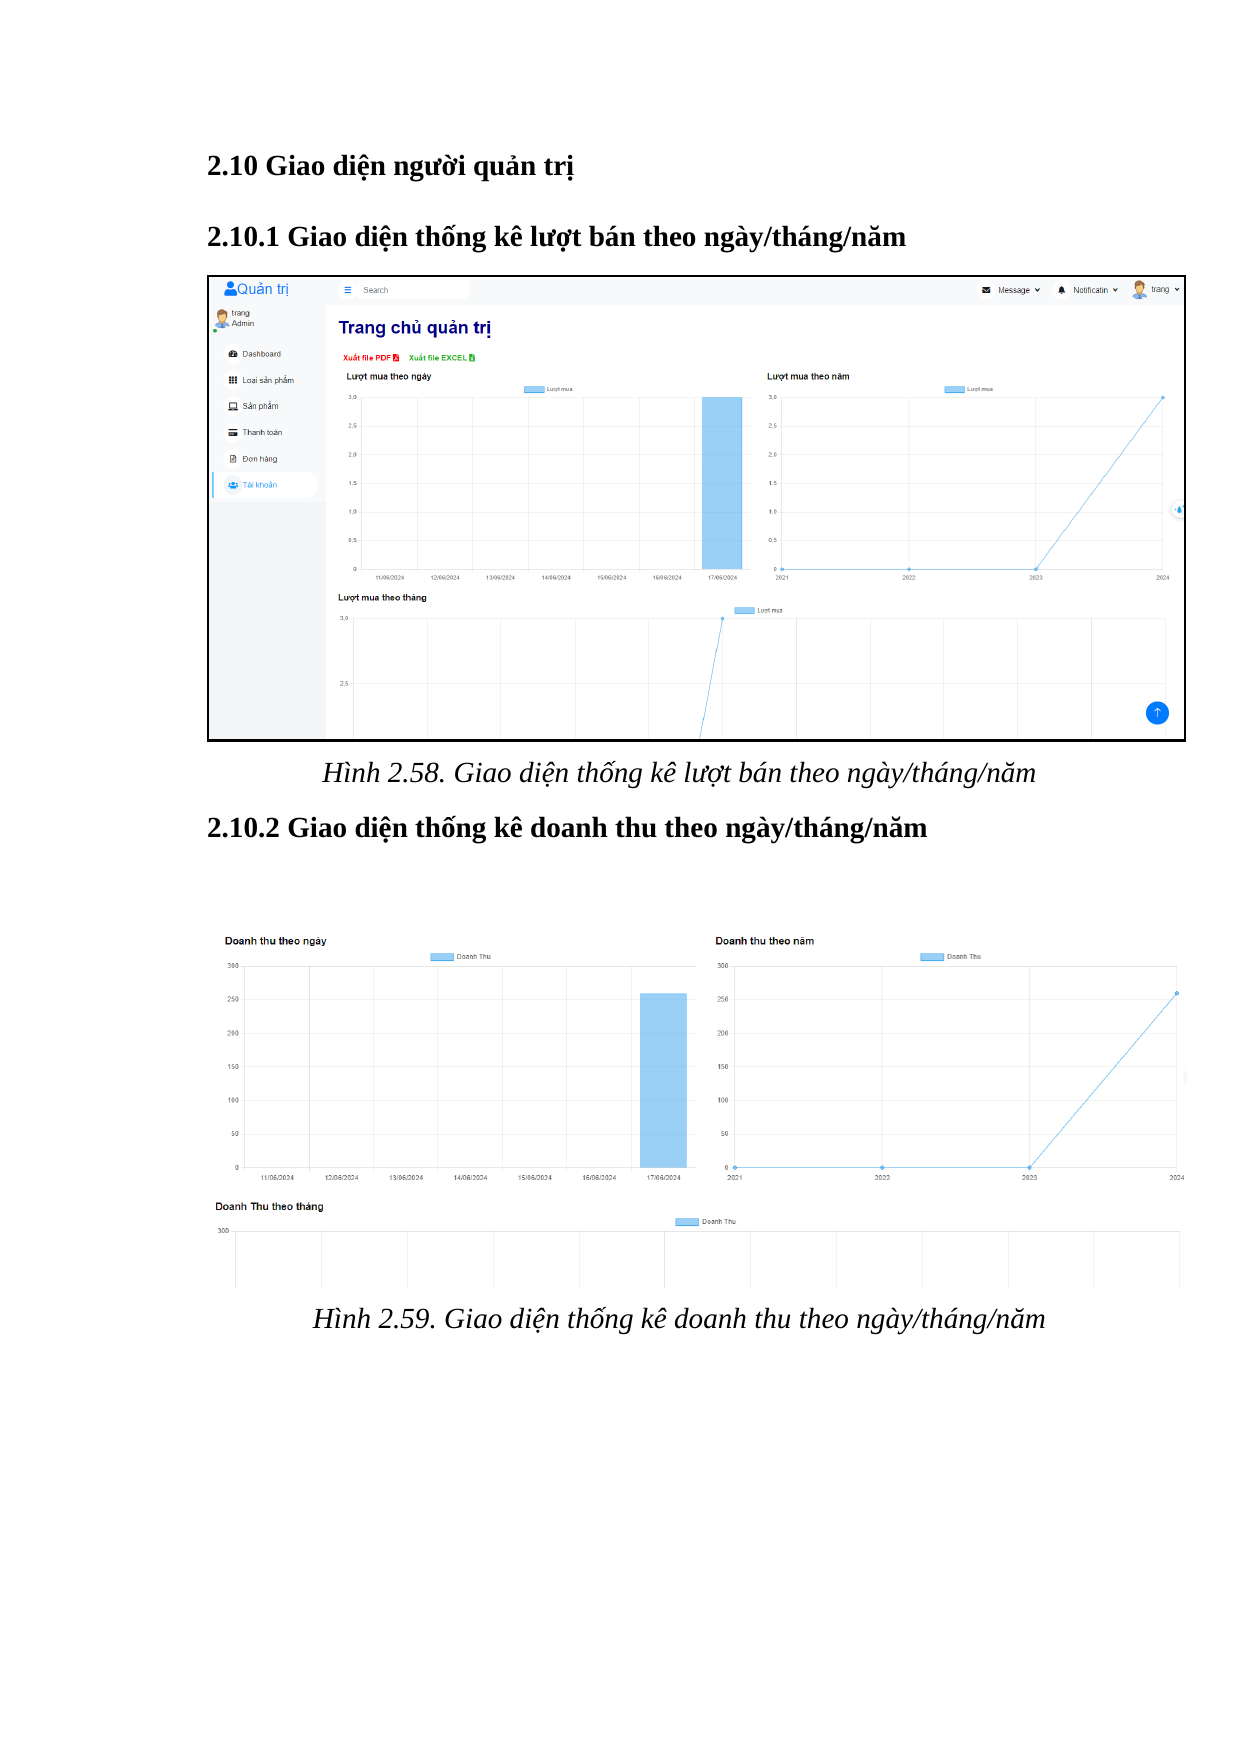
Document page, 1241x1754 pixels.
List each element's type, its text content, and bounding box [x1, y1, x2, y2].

subtitle 2.10.2 Giao diện thống kê doanh thu theo ngày/tháng/năm [207, 810, 1122, 843]
subtitle 2.10 Giao diện người quản trị [207, 148, 1122, 181]
text Hình 2.58. Giao diện thống kê lượt bán theo ngày/tháng/năm [236, 756, 1122, 789]
picture [209, 277, 1184, 739]
text Hình 2.59. Giao diện thống kê doanh thu theo ngày/tháng/năm [236, 1301, 1122, 1335]
subtitle 2.10.1 Giao diện thống kê lượt bán theo ngày/tháng/năm [207, 219, 1122, 252]
picture [206, 924, 1187, 1288]
